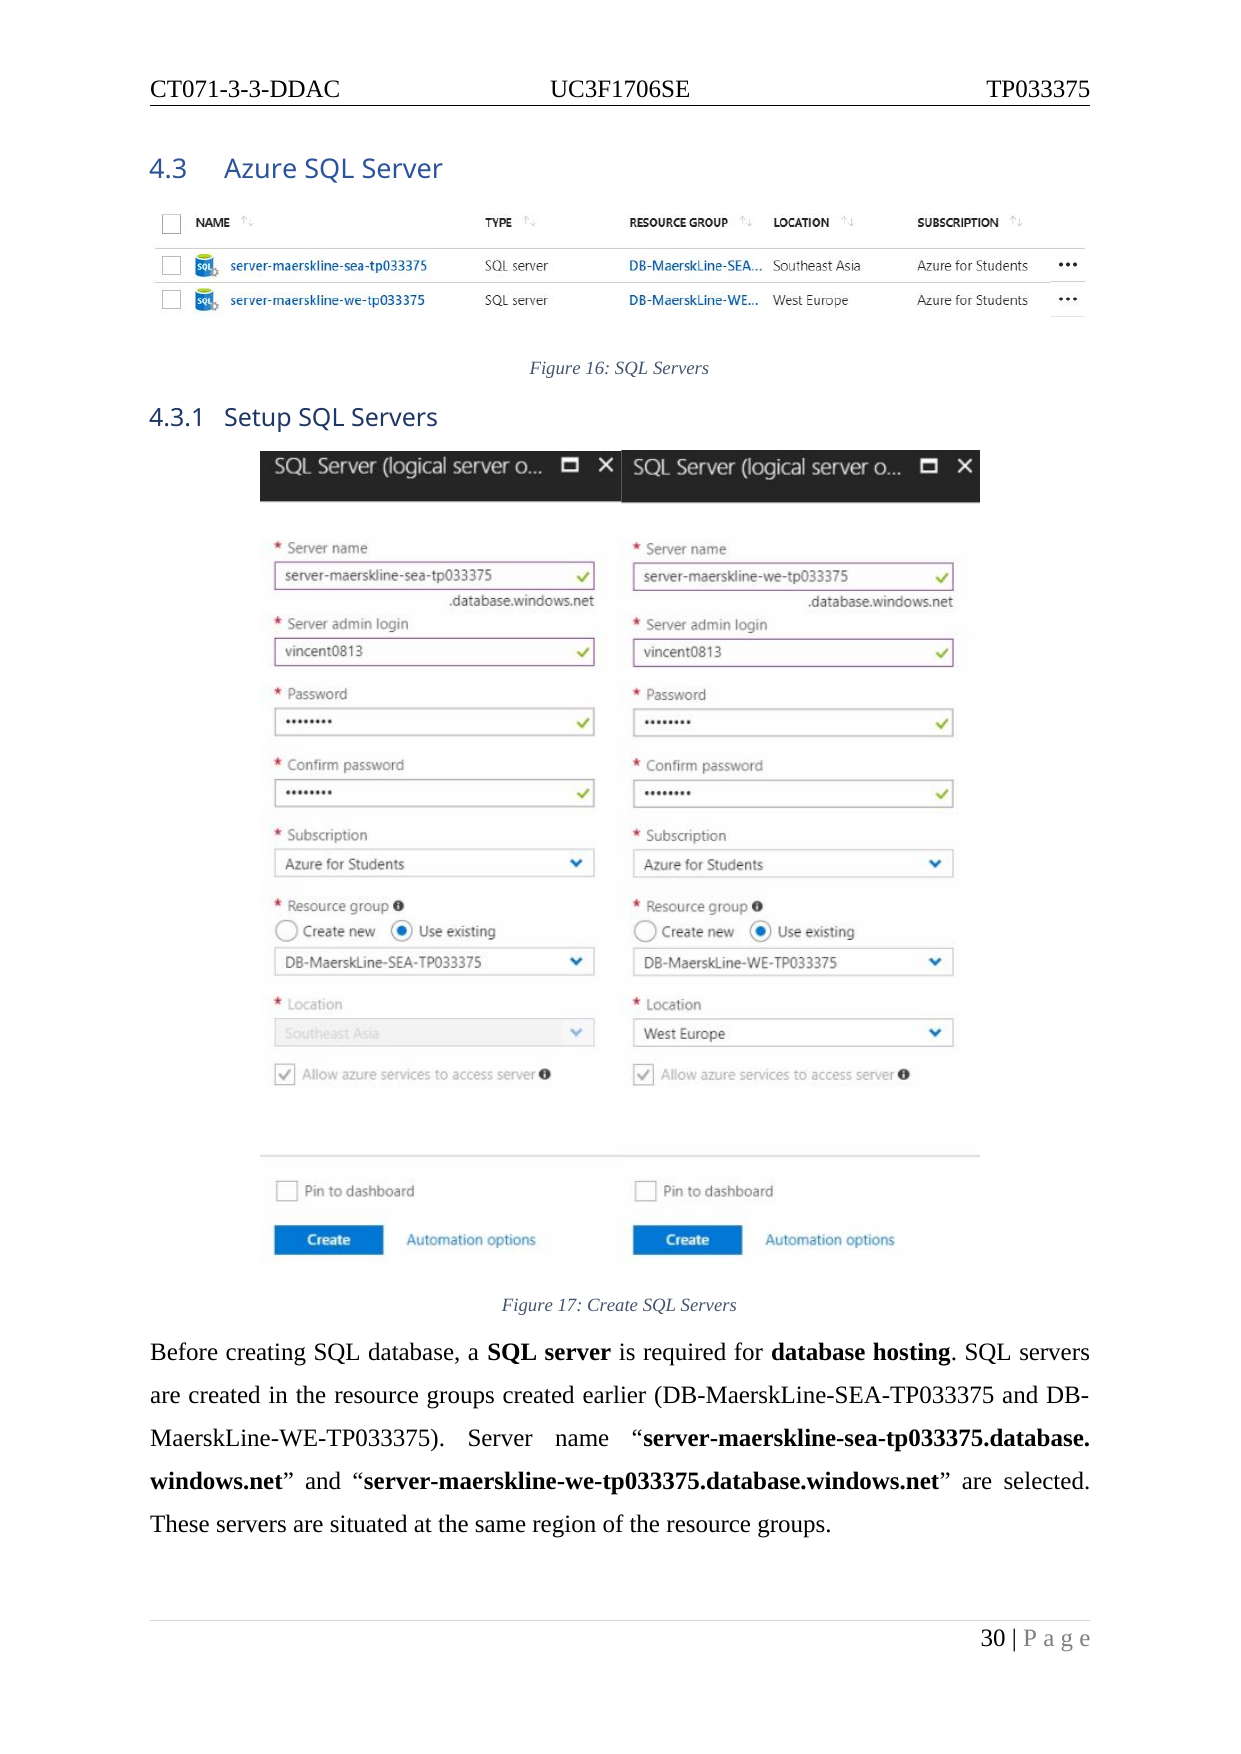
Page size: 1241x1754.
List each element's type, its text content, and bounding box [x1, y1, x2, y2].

text Figure 16: SQL Servers [150, 357, 1090, 379]
picture [260, 450, 980, 1264]
text Before creating SQL database, a SQL server is required for database hosting. SQL servers are created in the resource groups created earlier (DB-MaerskLine-SEA-TP033375 and DB-MaerskLine-WE-TP033375). Server name “server-maerskline-sea-tp033375.database. windows.net” and “server-maerskline-we-tp033375.database.windows.net” are selected. These servers are situated at the same region of the resource groups. [150, 1337, 1090, 1538]
text Figure 17: Create SQL Servers [150, 1294, 1090, 1316]
subtitle Azure SQL Server [149, 150, 1090, 187]
subtitle Setup SQL Servers [149, 399, 1090, 433]
picture [150, 205, 1091, 326]
